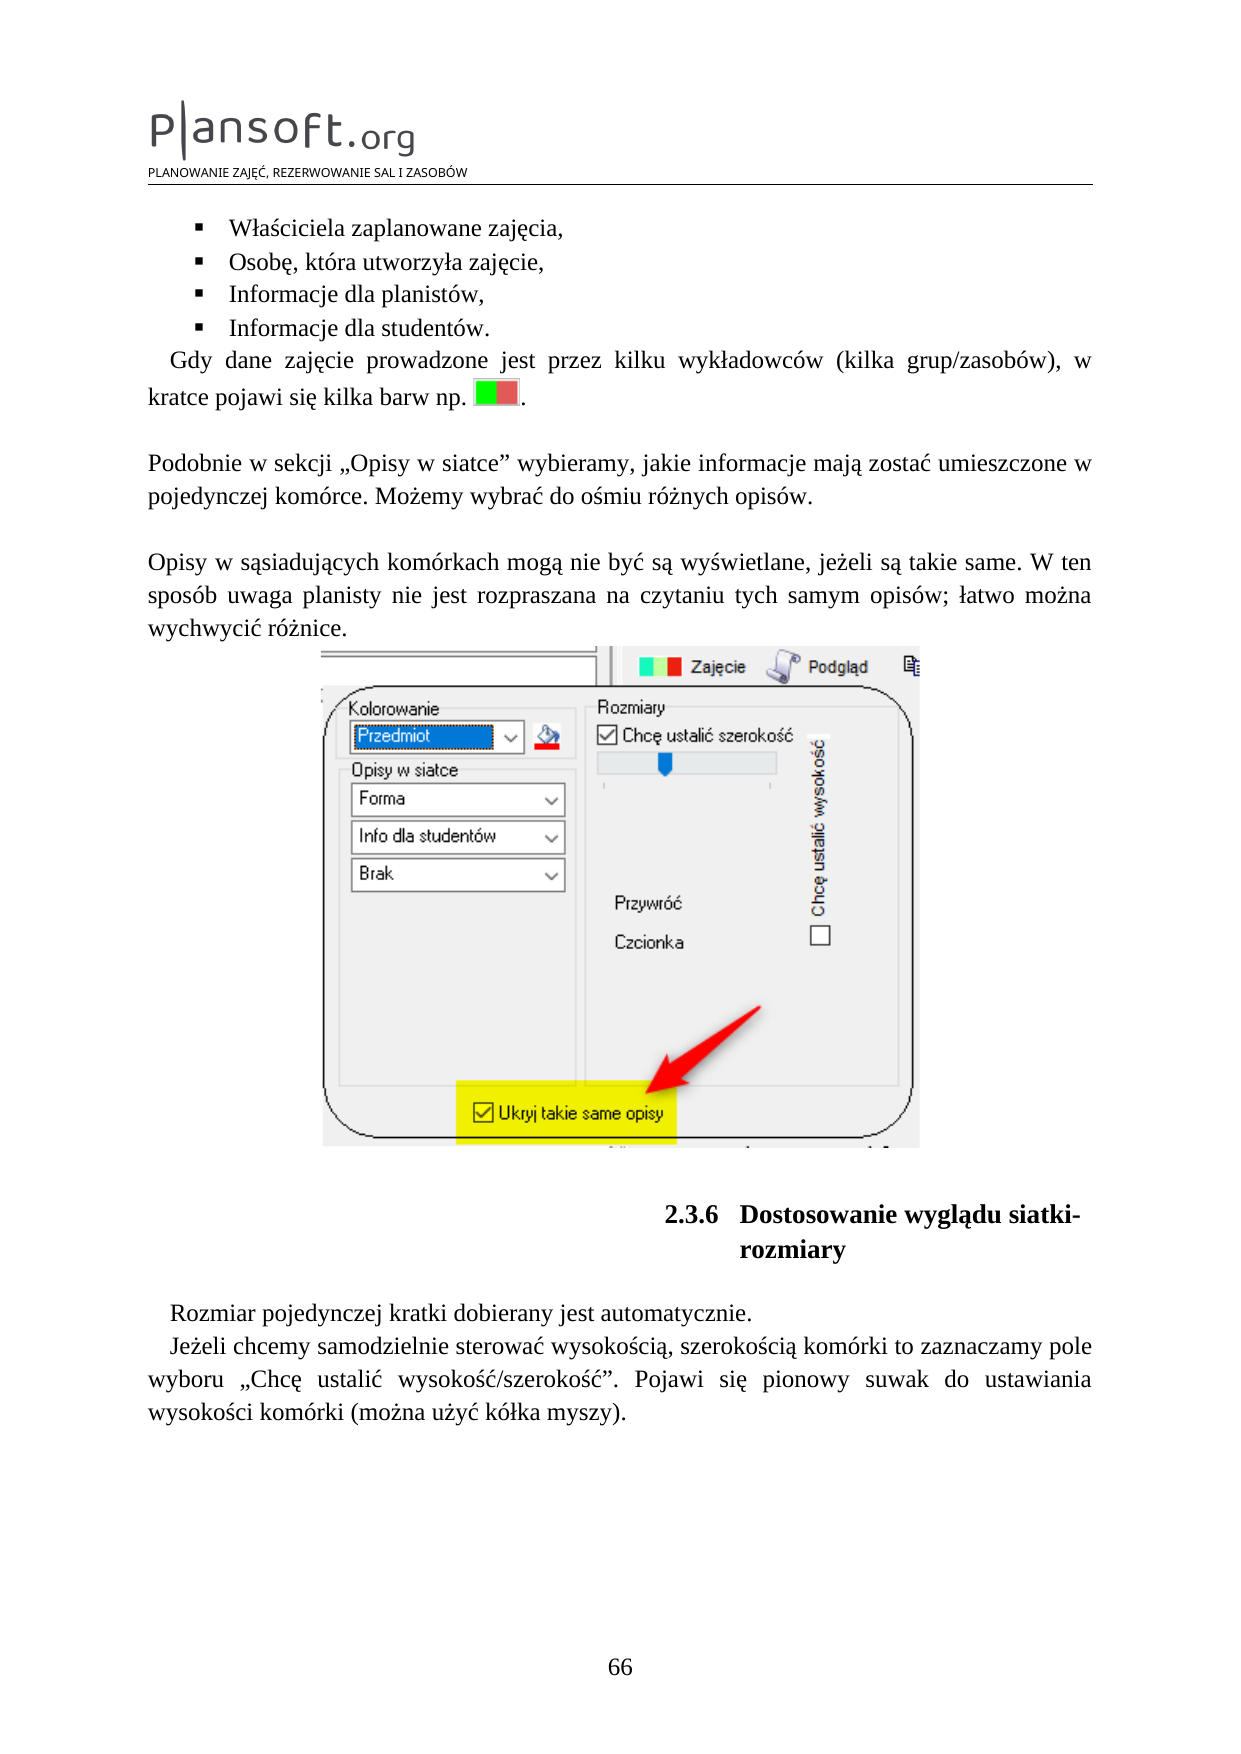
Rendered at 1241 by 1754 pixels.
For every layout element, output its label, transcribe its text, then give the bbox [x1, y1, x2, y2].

list Informacje dla studentów. [193, 313, 1093, 341]
list Informacje dla planistów, [193, 279, 1093, 308]
text Jeżeli chcemy samodzielnie sterować wysokością, szerokością komórki to zaznaczamy pole wyboru „Chcę ustalić wysokość/szerokość”. Pojawi się pionowy suwak do ustawiania wysokości komórki (można użyć kółka myszy). [148, 1331, 1093, 1426]
text Rozmiar pojedynczej kratki dobierany jest automatycznie. [148, 1298, 1093, 1327]
picture [147, 73, 418, 165]
list Osobę, która utworzyła zajęcie, [193, 247, 1093, 275]
list Właściciela zaplanowane zajęcia, [193, 213, 1093, 242]
picture [320, 646, 920, 1148]
text Gdy dane zajęcie prowadzone jest przez kilku wykładowców (kilka grup/zasobów), w kratce pojawi się kilka barw np. . [148, 346, 1093, 411]
text Opisy w sąsiadujących komórkach mogą nie być są wyświetlane, jeżeli są takie same. W ten sposób uwaga planisty nie jest rozpraszana na czytaniu tych samym opisów; łatwo można wychwycić różnice. [148, 547, 1093, 642]
text Podobnie w sekcji „Opisy w siatce” wybieramy, jakie informacje mają zostać umieszczone w pojedynczej komórce. Możemy wybrać do ośmiu różnych opisów. [148, 448, 1093, 510]
picture [473, 378, 520, 406]
subtitle Dostosowanie wyglądu siatki- rozmiary [664, 1198, 1093, 1264]
